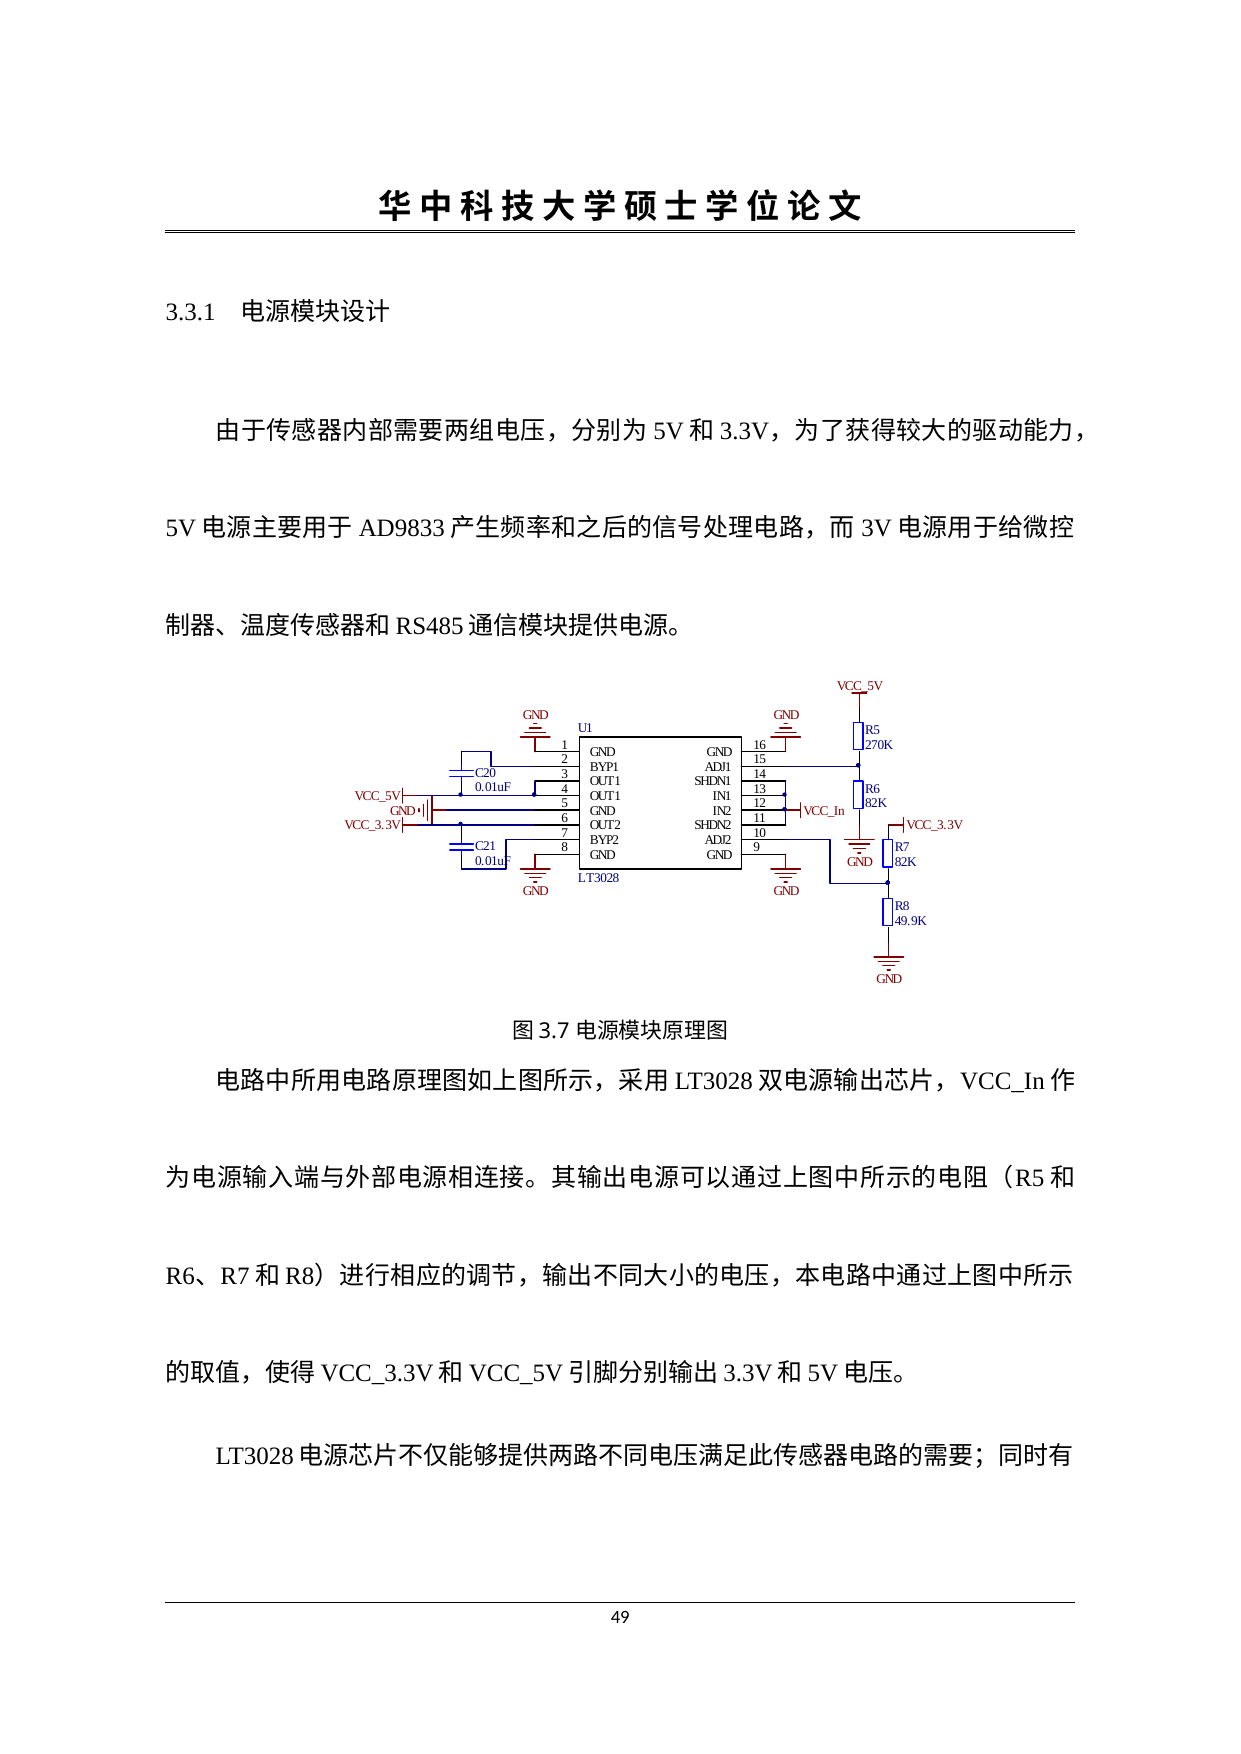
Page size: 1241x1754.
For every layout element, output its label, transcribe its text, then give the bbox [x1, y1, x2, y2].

text 图3.7 电源模块原理图 [165, 1013, 1075, 1046]
list 电源模块设计 [165, 277, 1075, 342]
text 电路中所用电路原理图如上图所示，采用LT3028双电源输出芯片，VCC_In作为电源输入端与外部电源相连接。其输出电源可以通过上图中所示的电阻（R5和R6、R7和R8）进行相应的调节，输出不同大小的电压，本电路中通过上图中所示的取值，使得VCC_3.3V和VCC_5V引脚分别输出3.3V和5V电压。 [165, 1046, 1075, 1403]
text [165, 1421, 1075, 1486]
text 由于传感器内部需要两组电压，分别为5V和3.3V，为了获得较大的驱动能力，5V电源主要用于AD9833产生频率和之后的信号处理电路，而3V电源用于给微控制器、温度传感器和RS485通信模块提供电源。 [165, 396, 1075, 656]
